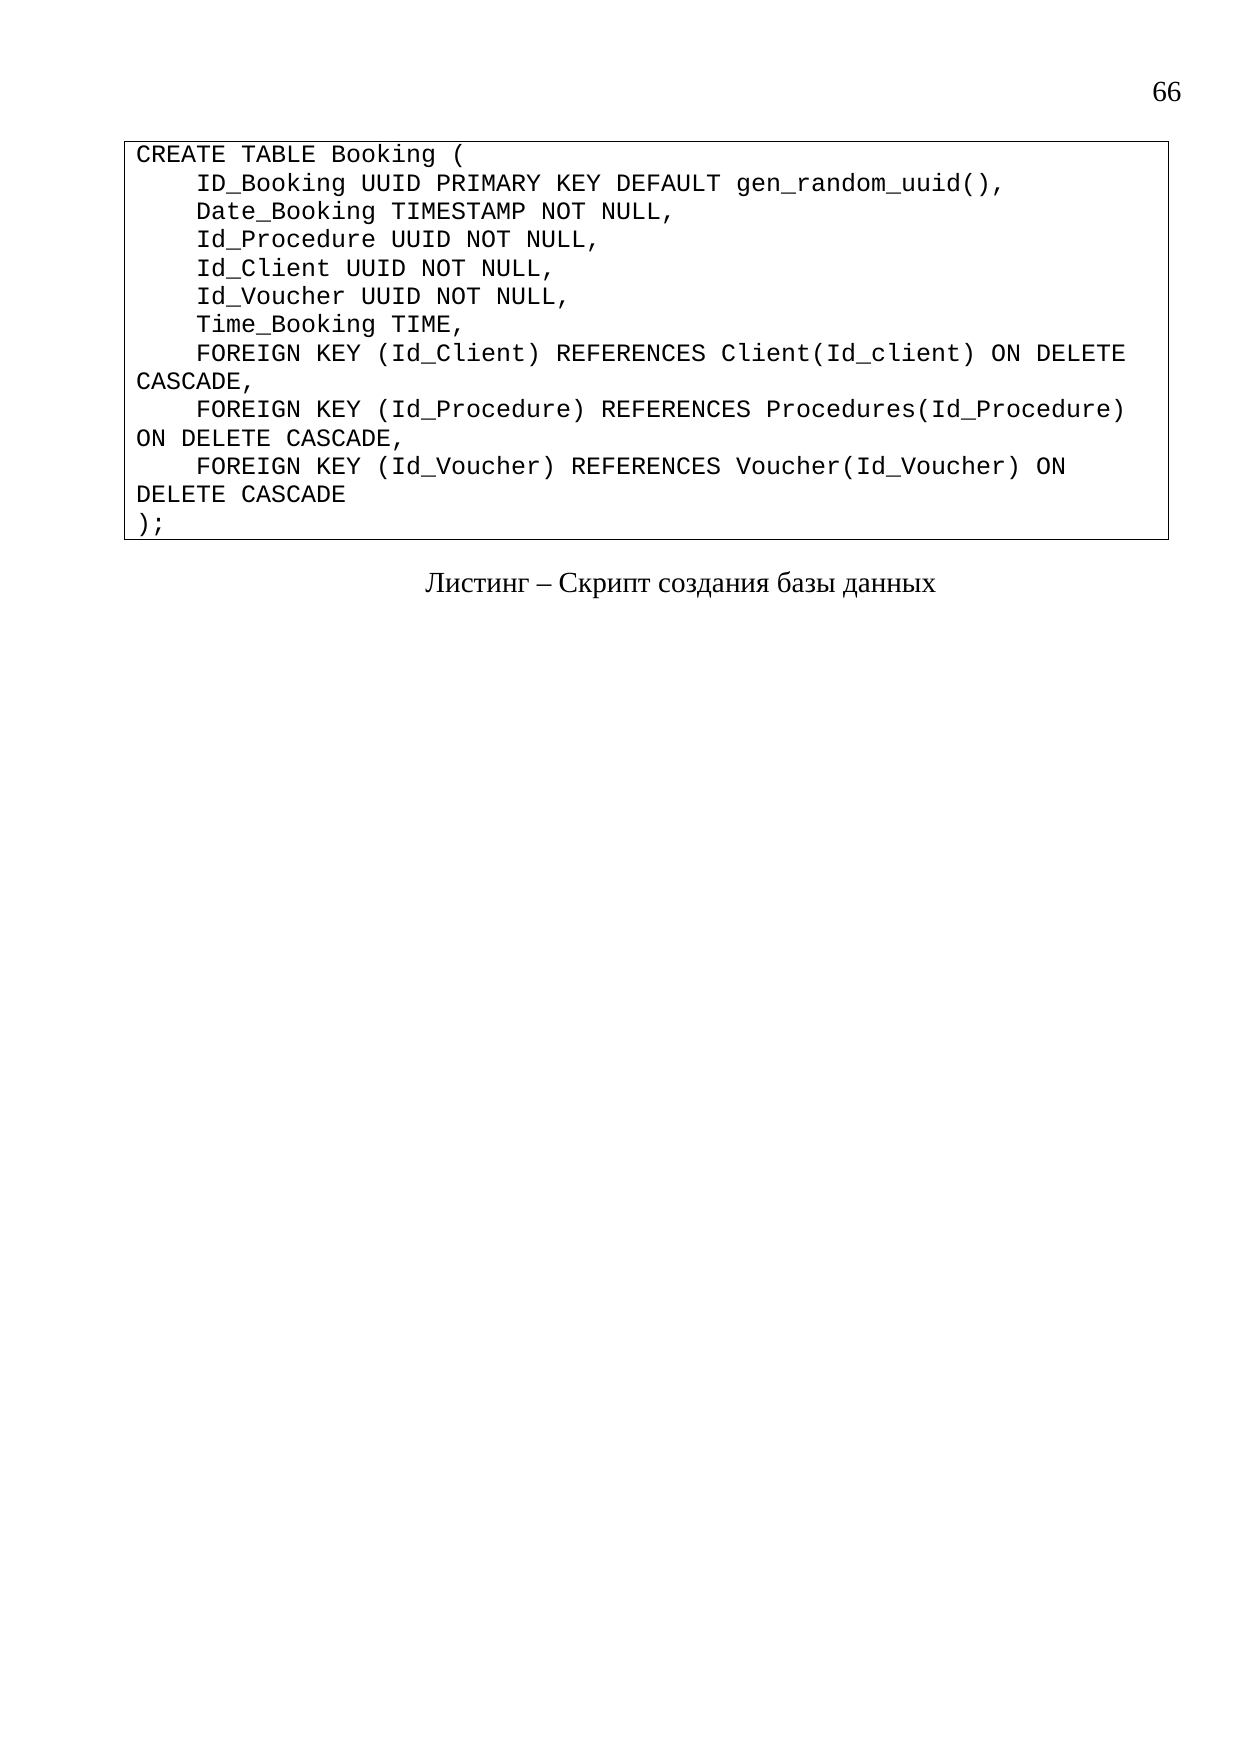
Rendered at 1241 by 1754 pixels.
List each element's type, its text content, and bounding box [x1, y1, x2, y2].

text Листинг – Скрипт создания базы данных [136, 565, 1181, 598]
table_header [125, 142, 1168, 539]
